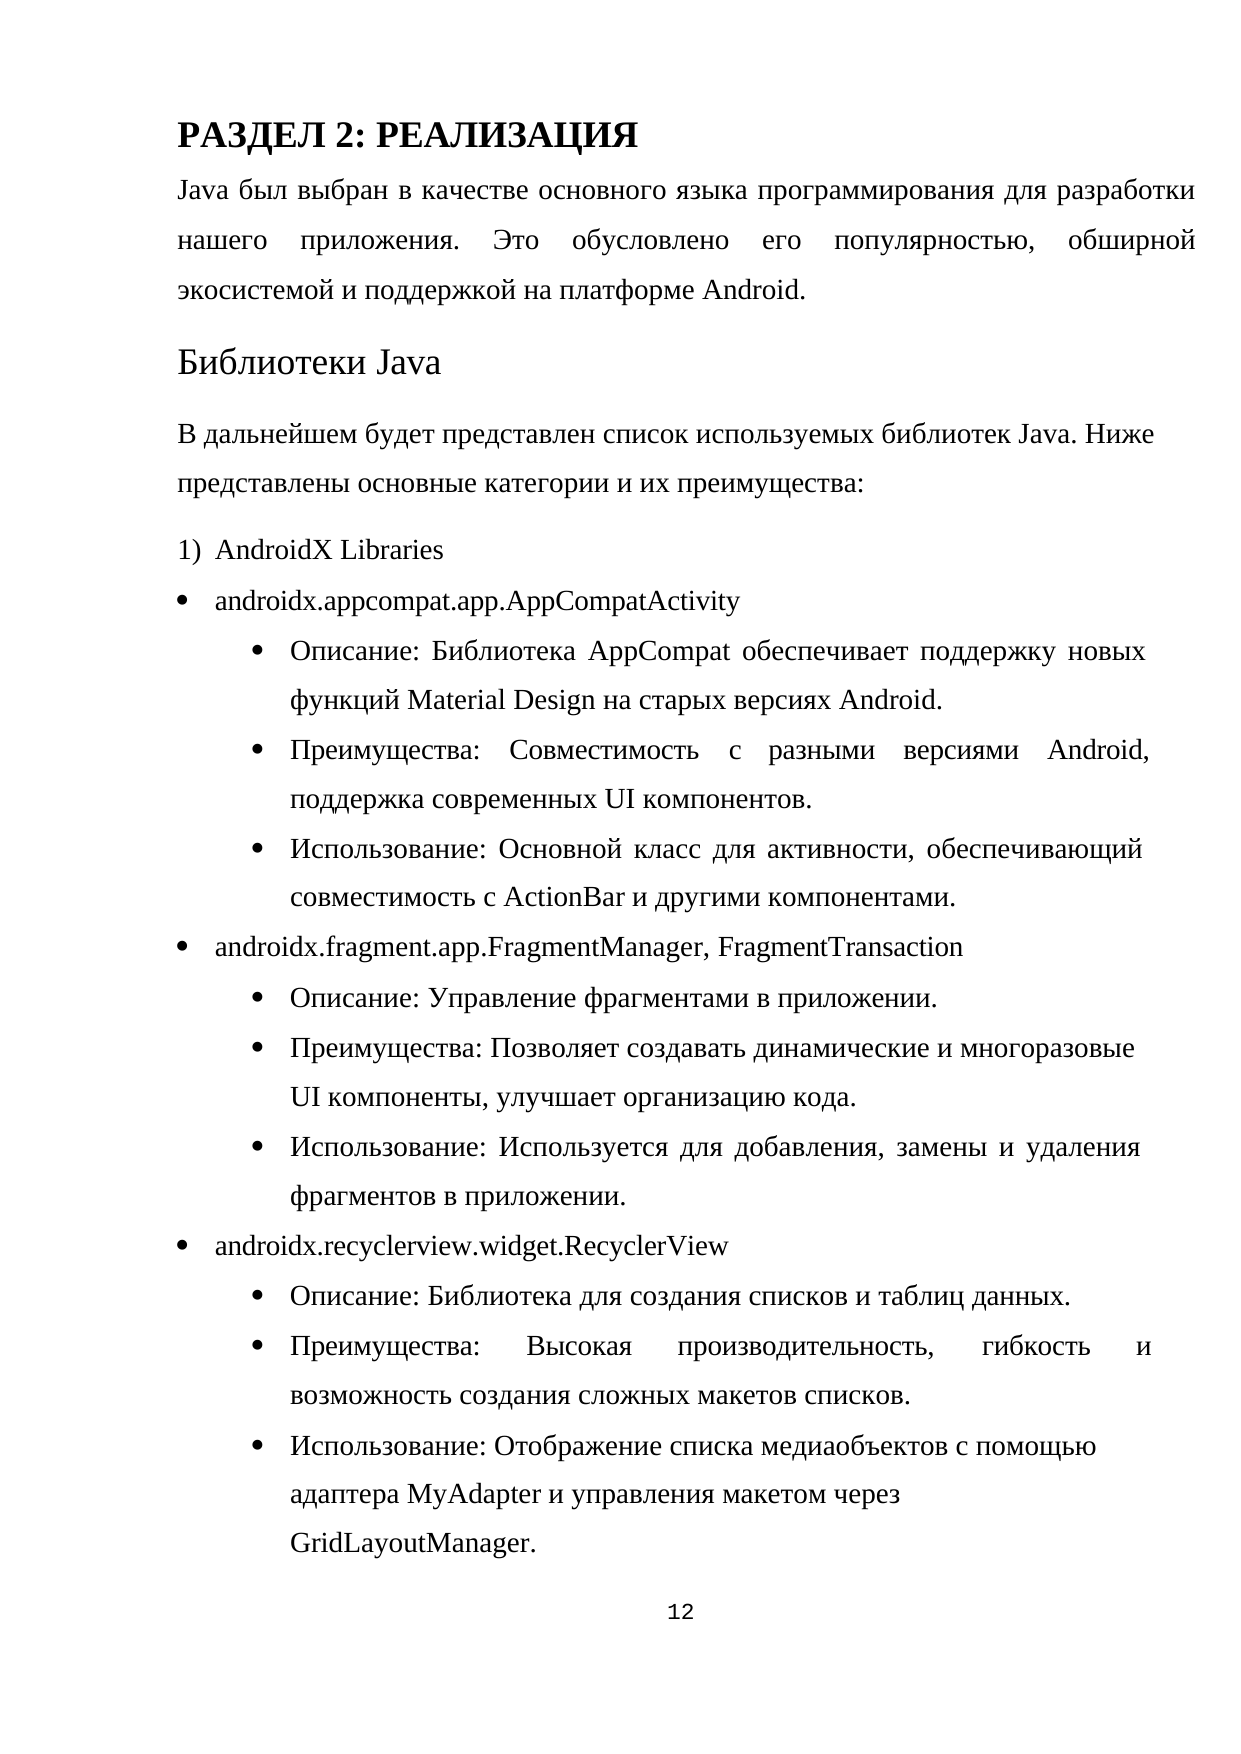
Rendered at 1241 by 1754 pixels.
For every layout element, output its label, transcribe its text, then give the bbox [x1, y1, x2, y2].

list Описание: Библиотека для создания списков и таблиц данных. [252, 1278, 1196, 1312]
list Описание: Библиотека AppCompat обеспечивает поддержку новых функций Material Design на старых версиях Android. [252, 633, 1151, 715]
text Java был выбран в качестве основного языка программирования для разработки нашего приложения. Это обусловлено его популярностью, обширной экосистемой и поддержкой на платформе Android. [177, 172, 1196, 306]
list Использование: Основной класс для активности, обеспечивающий совместимость с ActionBar и другими компонентами. [252, 831, 1151, 913]
subtitle РАЗДЕЛ 2: РЕАЛИЗАЦИЯ [177, 112, 1196, 155]
list Описание: Управление фрагментами в приложении. [252, 980, 1196, 1013]
list androidx.fragment.app.FragmentManager, FragmentTransaction [177, 929, 1196, 963]
list AndroidX Libraries [177, 532, 1196, 566]
list androidx.appcompat.app.AppCompatActivity [177, 583, 1196, 616]
text Библиотеки Java [177, 339, 1196, 382]
list Использование: Отображение списка медиаобъектов с помощью адаптера MyAdapter и управления макетом через GridLayoutManager. [252, 1428, 1151, 1559]
list Преимущества: Позволяет создавать динамические и многоразовые UI компоненты, улучшает организацию кода. [252, 1030, 1151, 1112]
text В дальнейшем будет представлен список используемых библиотек Java. Ниже представлены основные категории и их преимущества: [177, 416, 1196, 499]
list Использование: Используется для добавления, замены и удаления фрагментов в приложении. [252, 1129, 1151, 1211]
list androidx.recyclerview.widget.RecyclerView [177, 1228, 1196, 1262]
list Преимущества: Совместимость с разными версиями Android, поддержка современных UI компонентов. [252, 732, 1152, 814]
list Преимущества: Высокая производительность, гибкость и возможность создания сложных макетов списков. [252, 1328, 1152, 1411]
